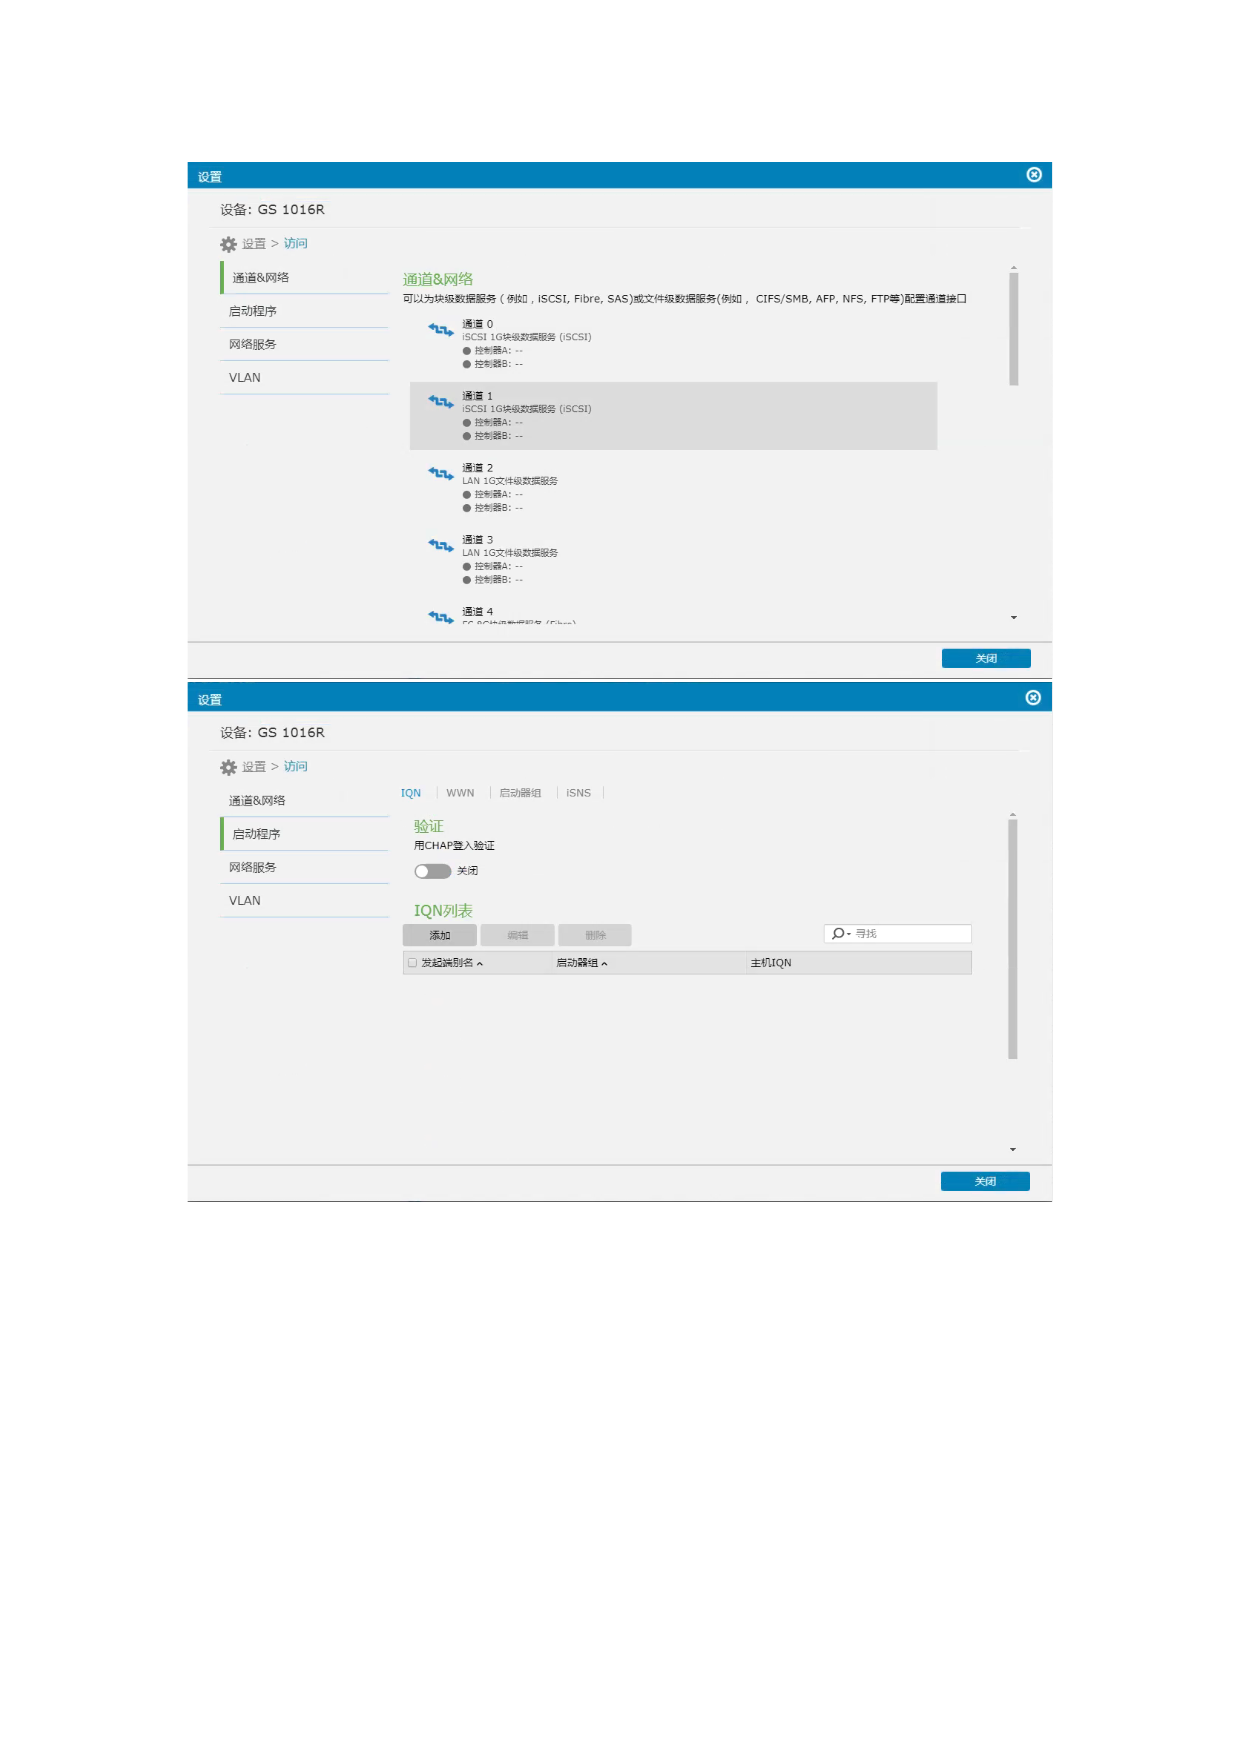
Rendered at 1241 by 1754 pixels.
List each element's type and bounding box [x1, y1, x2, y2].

picture [198, 694, 221, 705]
picture [187, 188, 1053, 679]
picture [1027, 167, 1042, 182]
picture [187, 709, 1053, 1202]
picture [198, 171, 221, 182]
picture [1026, 690, 1041, 705]
